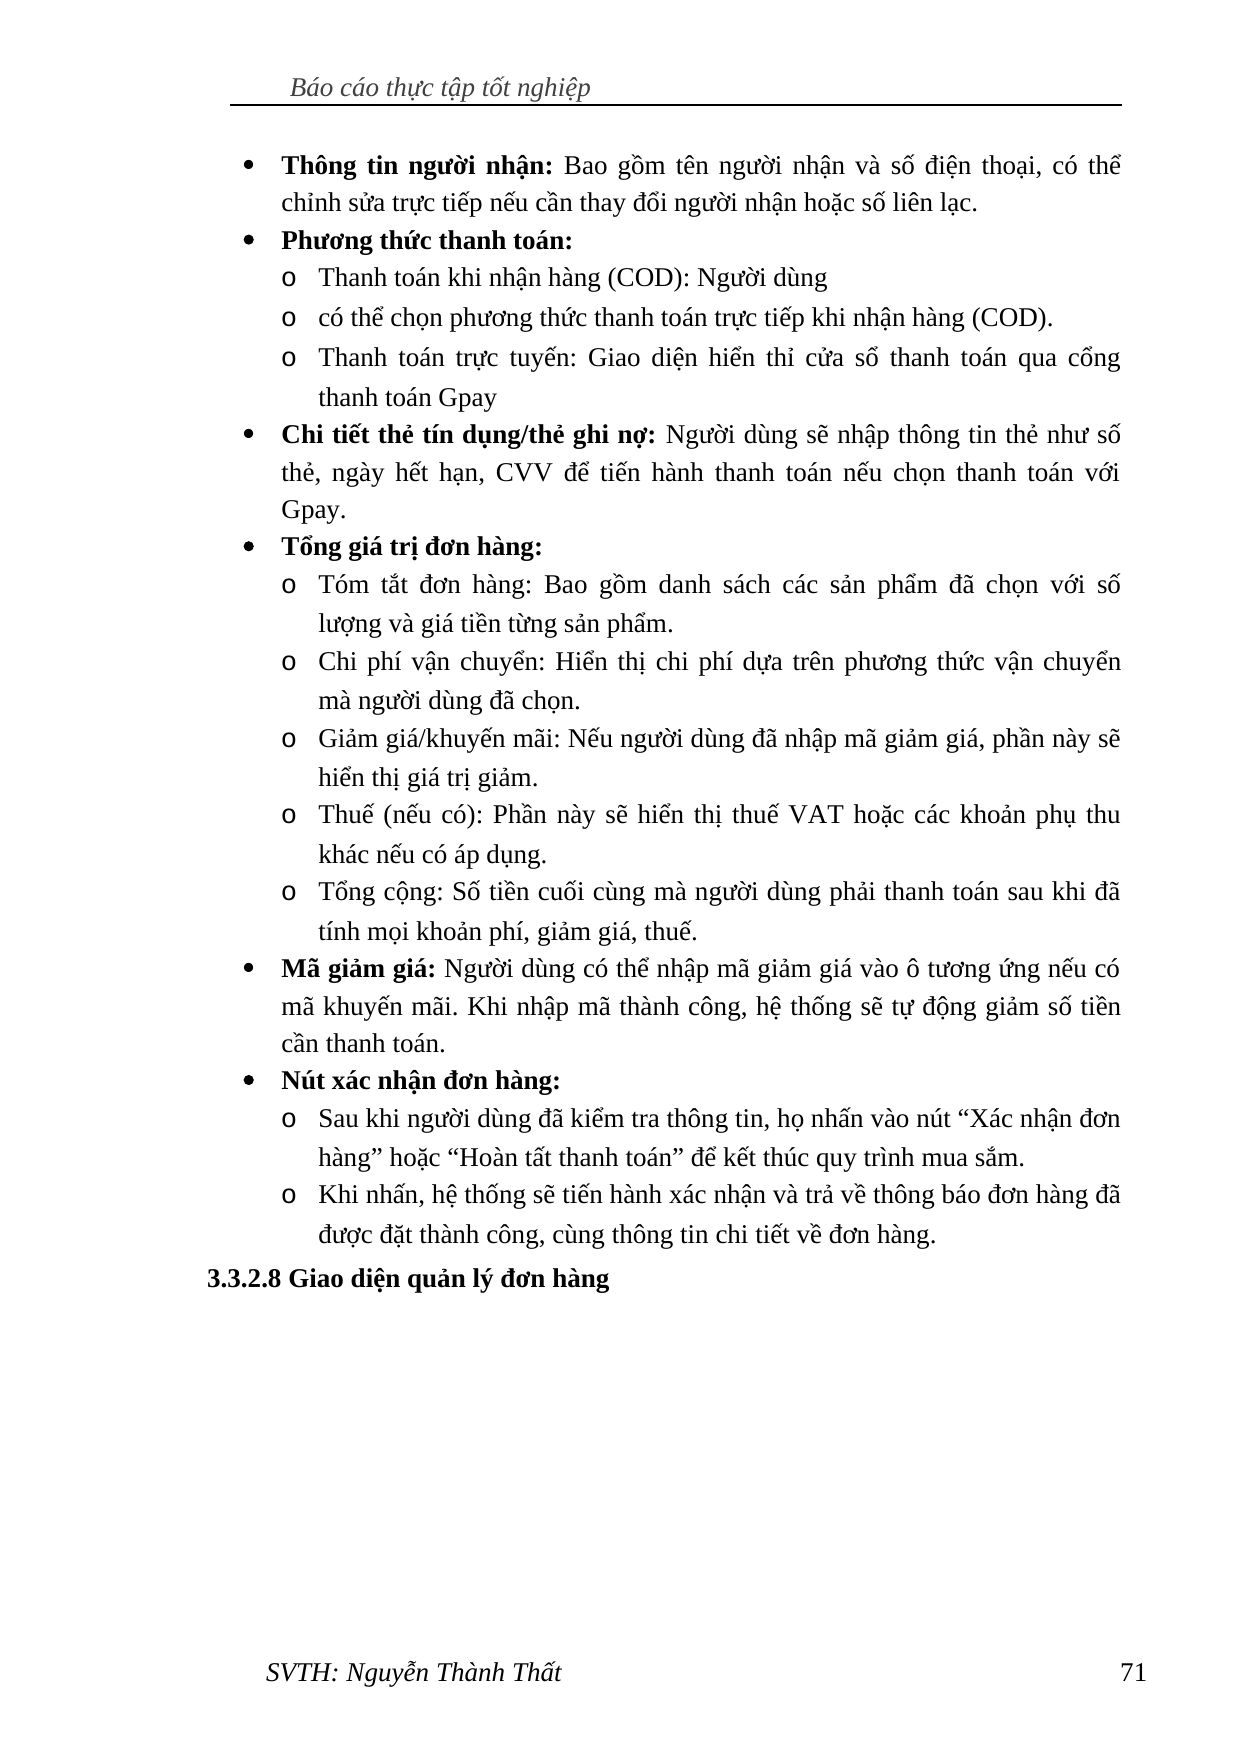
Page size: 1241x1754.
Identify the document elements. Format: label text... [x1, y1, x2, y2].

list Chi phí vận chuyển: Hiển thị chi phí dựa trên phương thức vận chuyển mà người dùng đã chọn. [281, 645, 1122, 716]
list Mã giảm giá: Người dùng có thể nhập mã giảm giá vào ô tương ứng nếu có mã khuyến mãi. Khi nhập mã thành công, hệ thống sẽ tự động giảm số tiền cần thanh toán. [244, 952, 1122, 1058]
list Khi nhấn, hệ thống sẽ tiến hành xác nhận và trả về thông báo đơn hàng đã được đặt thành công, cùng thông tin chi tiết về đơn hàng. [281, 1179, 1122, 1249]
list Nút xác nhận đơn hàng: [244, 1064, 1122, 1096]
list Tổng giá trị đơn hàng: [244, 530, 1122, 562]
list Giảm giá/khuyến mãi: Nếu người dùng đã nhập mã giảm giá, phần này sẽ hiển thị giá trị giảm. [281, 722, 1122, 792]
list Chi tiết thẻ tín dụng/thẻ ghi nợ: Người dùng sẽ nhập thông tin thẻ như số thẻ, ngày hết hạn, CVV để tiến hành thanh toán nếu chọn thanh toán với Gpay. [244, 418, 1122, 524]
list Phương thức thanh toán: [244, 224, 1122, 255]
list Sau khi người dùng đã kiểm tra thông tin, họ nhấn vào nút “Xác nhận đơn hàng” hoặc “Hoàn tất thanh toán” để kết thúc quy trình mua sắm. [281, 1102, 1122, 1172]
list có thể chọn phương thức thanh toán trực tiếp khi nhận hàng (COD). [281, 301, 1122, 335]
list Tóm tắt đơn hàng: Bao gồm danh sách các sản phẩm đã chọn với số lượng và giá tiền từng sản phẩm. [281, 568, 1122, 639]
list Tổng cộng: Số tiền cuối cùng mà người dùng phải thanh toán sau khi đã tính mọi khoản phí, giảm giá, thuế. [281, 875, 1122, 946]
subtitle 3.3.2.8 Giao diện quản lý đơn hàng [207, 1262, 1122, 1293]
list Thông tin người nhận: Bao gồm tên người nhận và số điện thoại, có thể chỉnh sửa trực tiếp nếu cần thay đổi người nhận hoặc số liên lạc. [244, 149, 1122, 218]
list Thanh toán trực tuyến: Giao diện hiển thỉ cửa sổ thanh toán qua cổng thanh toán Gpay [281, 342, 1122, 412]
list Thuế (nếu có): Phần này sẽ hiển thị thuế VAT hoặc các khoản phụ thu khác nếu có áp dụng. [281, 798, 1122, 869]
list Thanh toán khi nhận hàng (COD): Người dùng [281, 261, 1122, 295]
